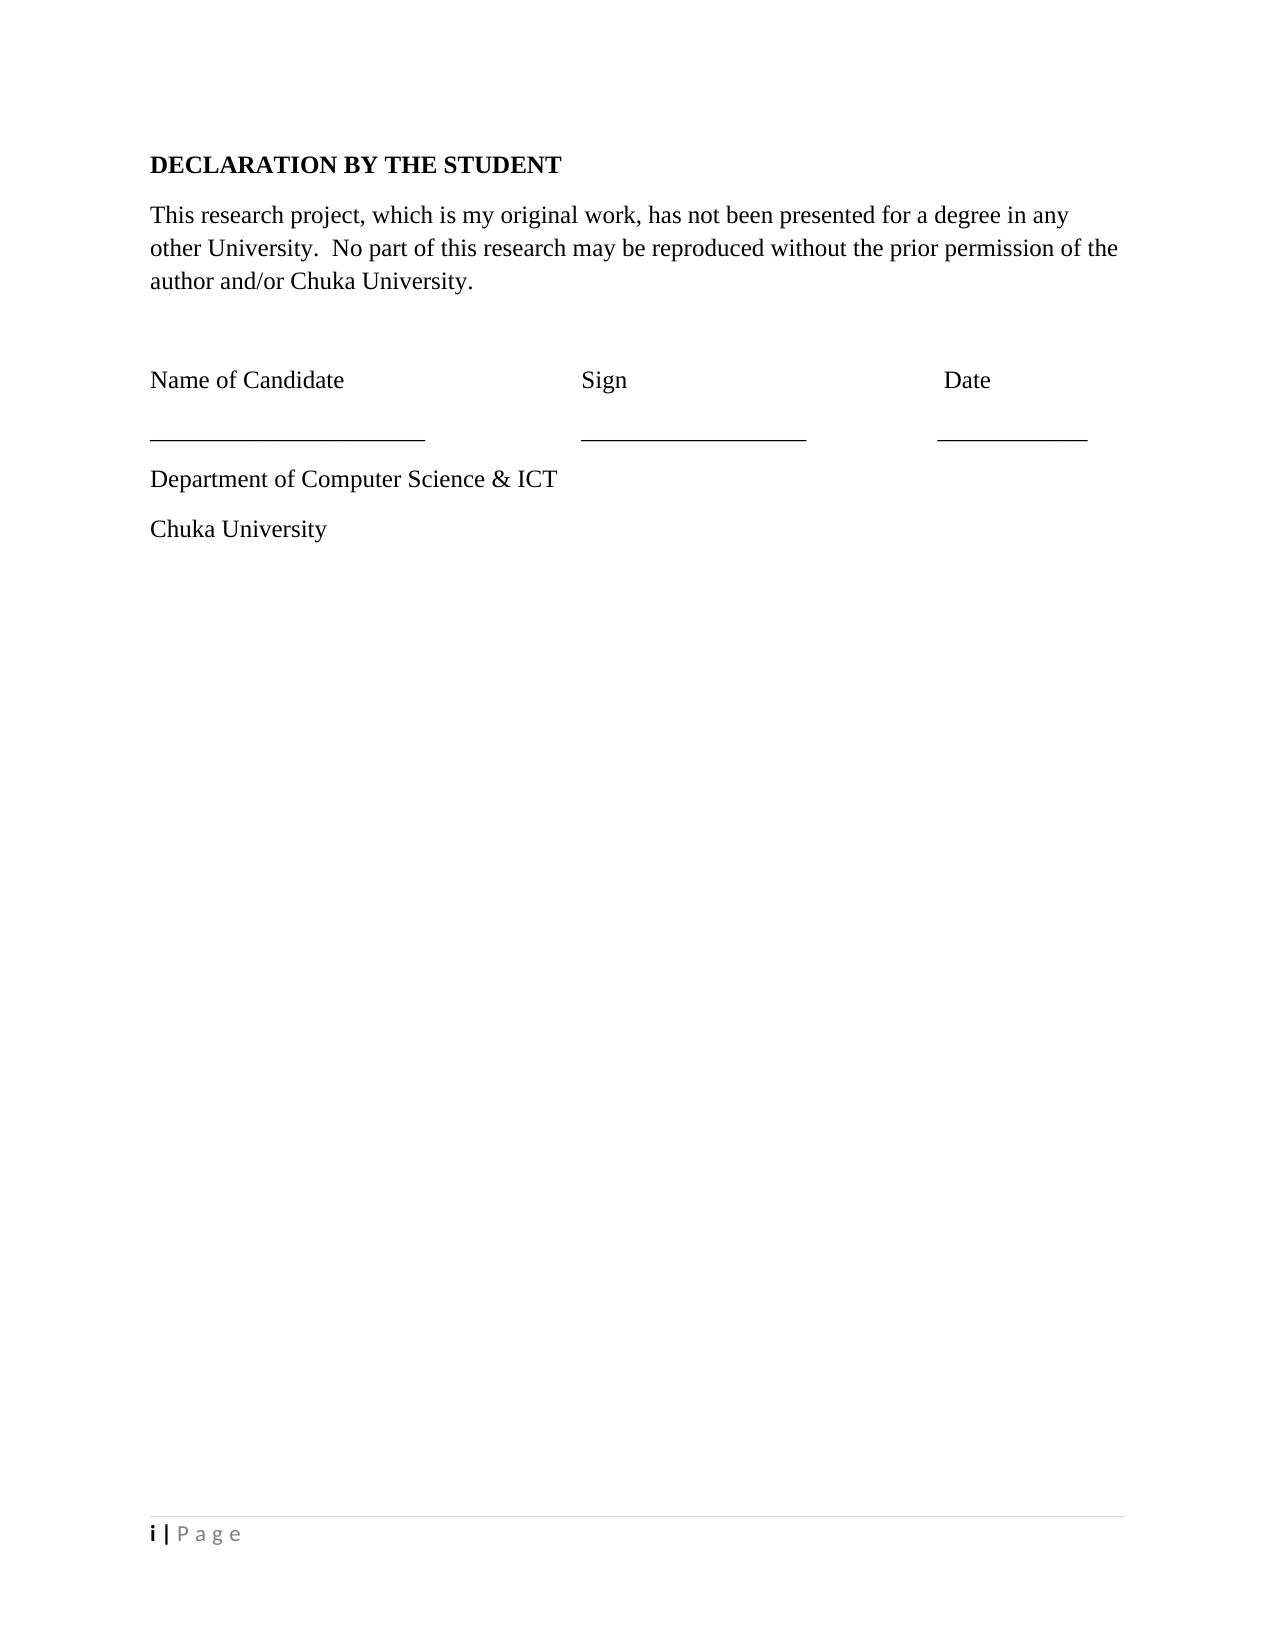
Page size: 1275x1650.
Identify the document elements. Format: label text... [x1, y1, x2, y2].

text DECLARATION BY THE STUDENT [150, 150, 1125, 179]
text Chuka University [150, 514, 1125, 543]
text Department of Computer Science & ICT [150, 464, 1125, 493]
text This research project, which is my original work, has not been presented for a degree in any other University. No part of this research may be reproduced without the prior permission of the author and/or Chuka University. [150, 200, 1125, 294]
text Name of Candidate Sign Date [150, 365, 1125, 394]
text ______________________ __________________ ____________ [150, 415, 1125, 443]
